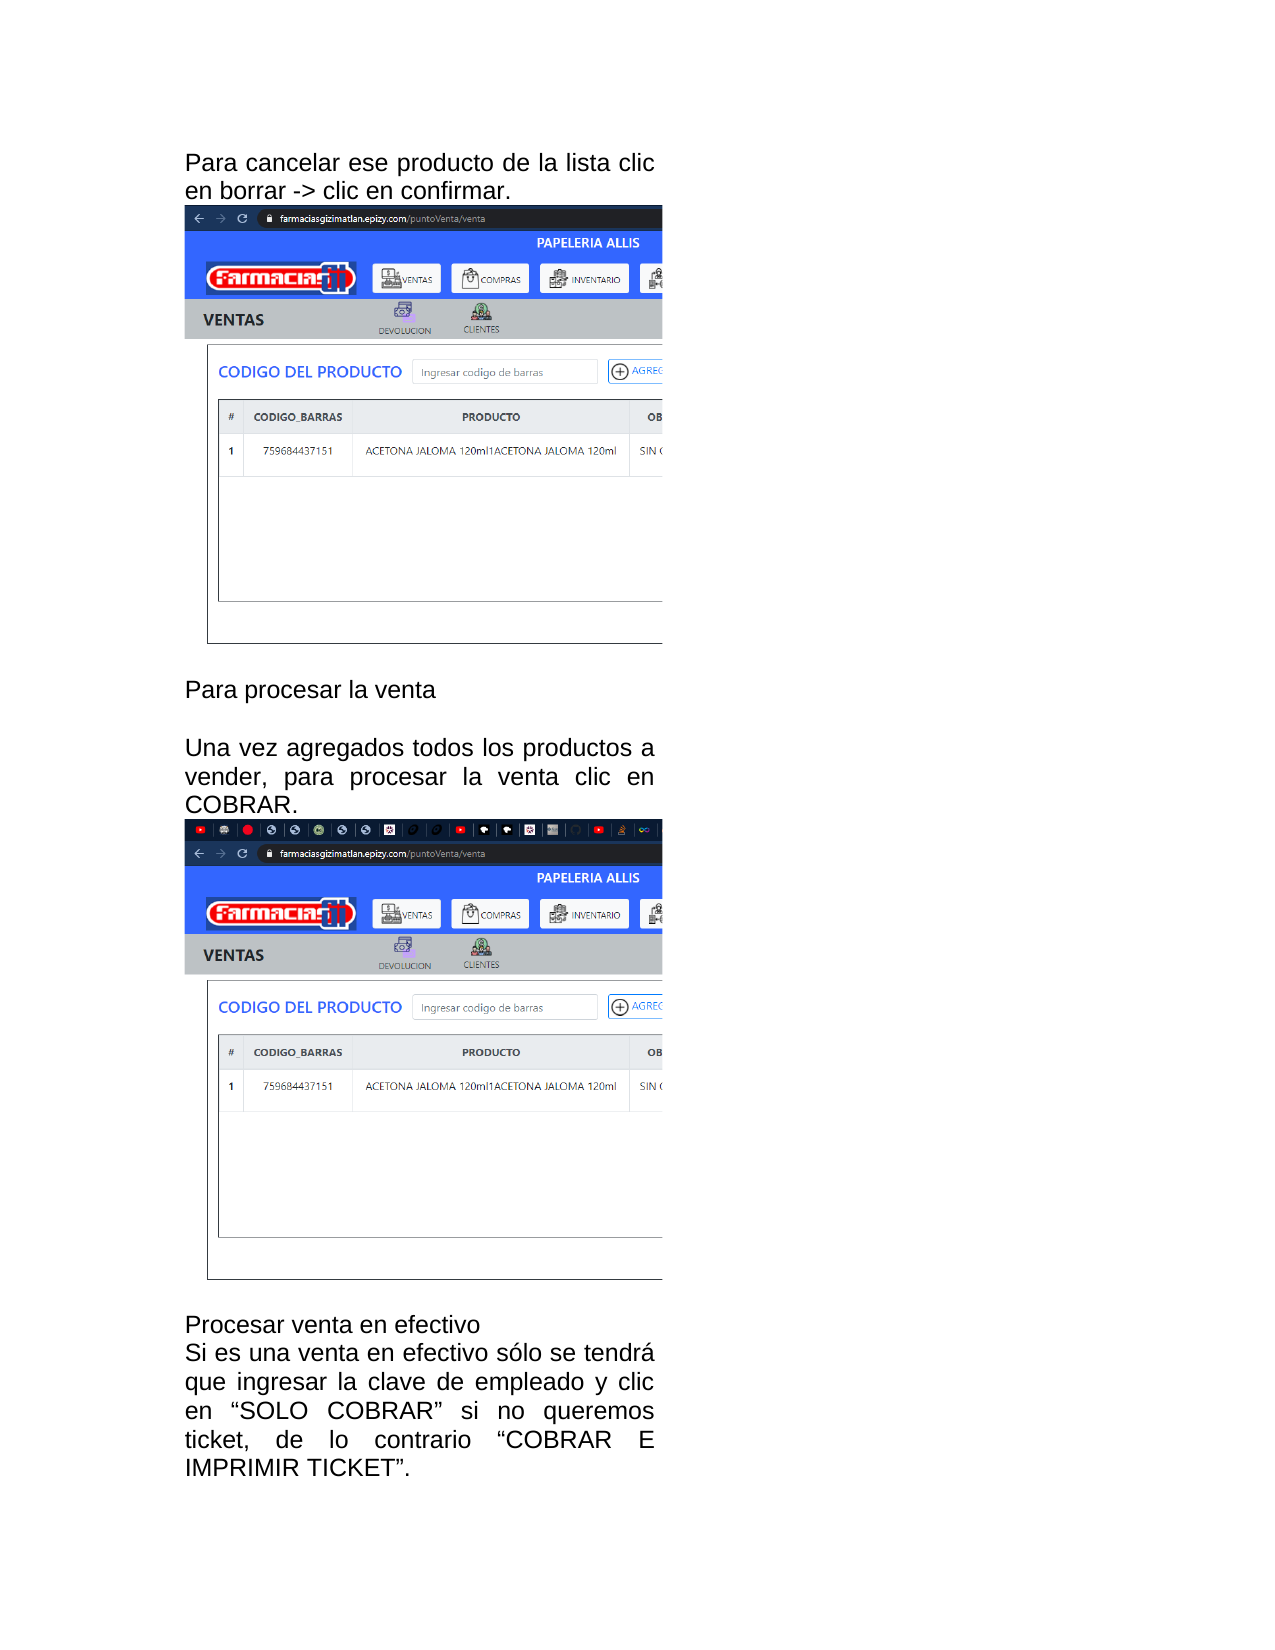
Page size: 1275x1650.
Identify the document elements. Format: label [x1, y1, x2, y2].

picture [184, 205, 663, 647]
picture [184, 819, 663, 1310]
table_cell [177, 148, 663, 1482]
